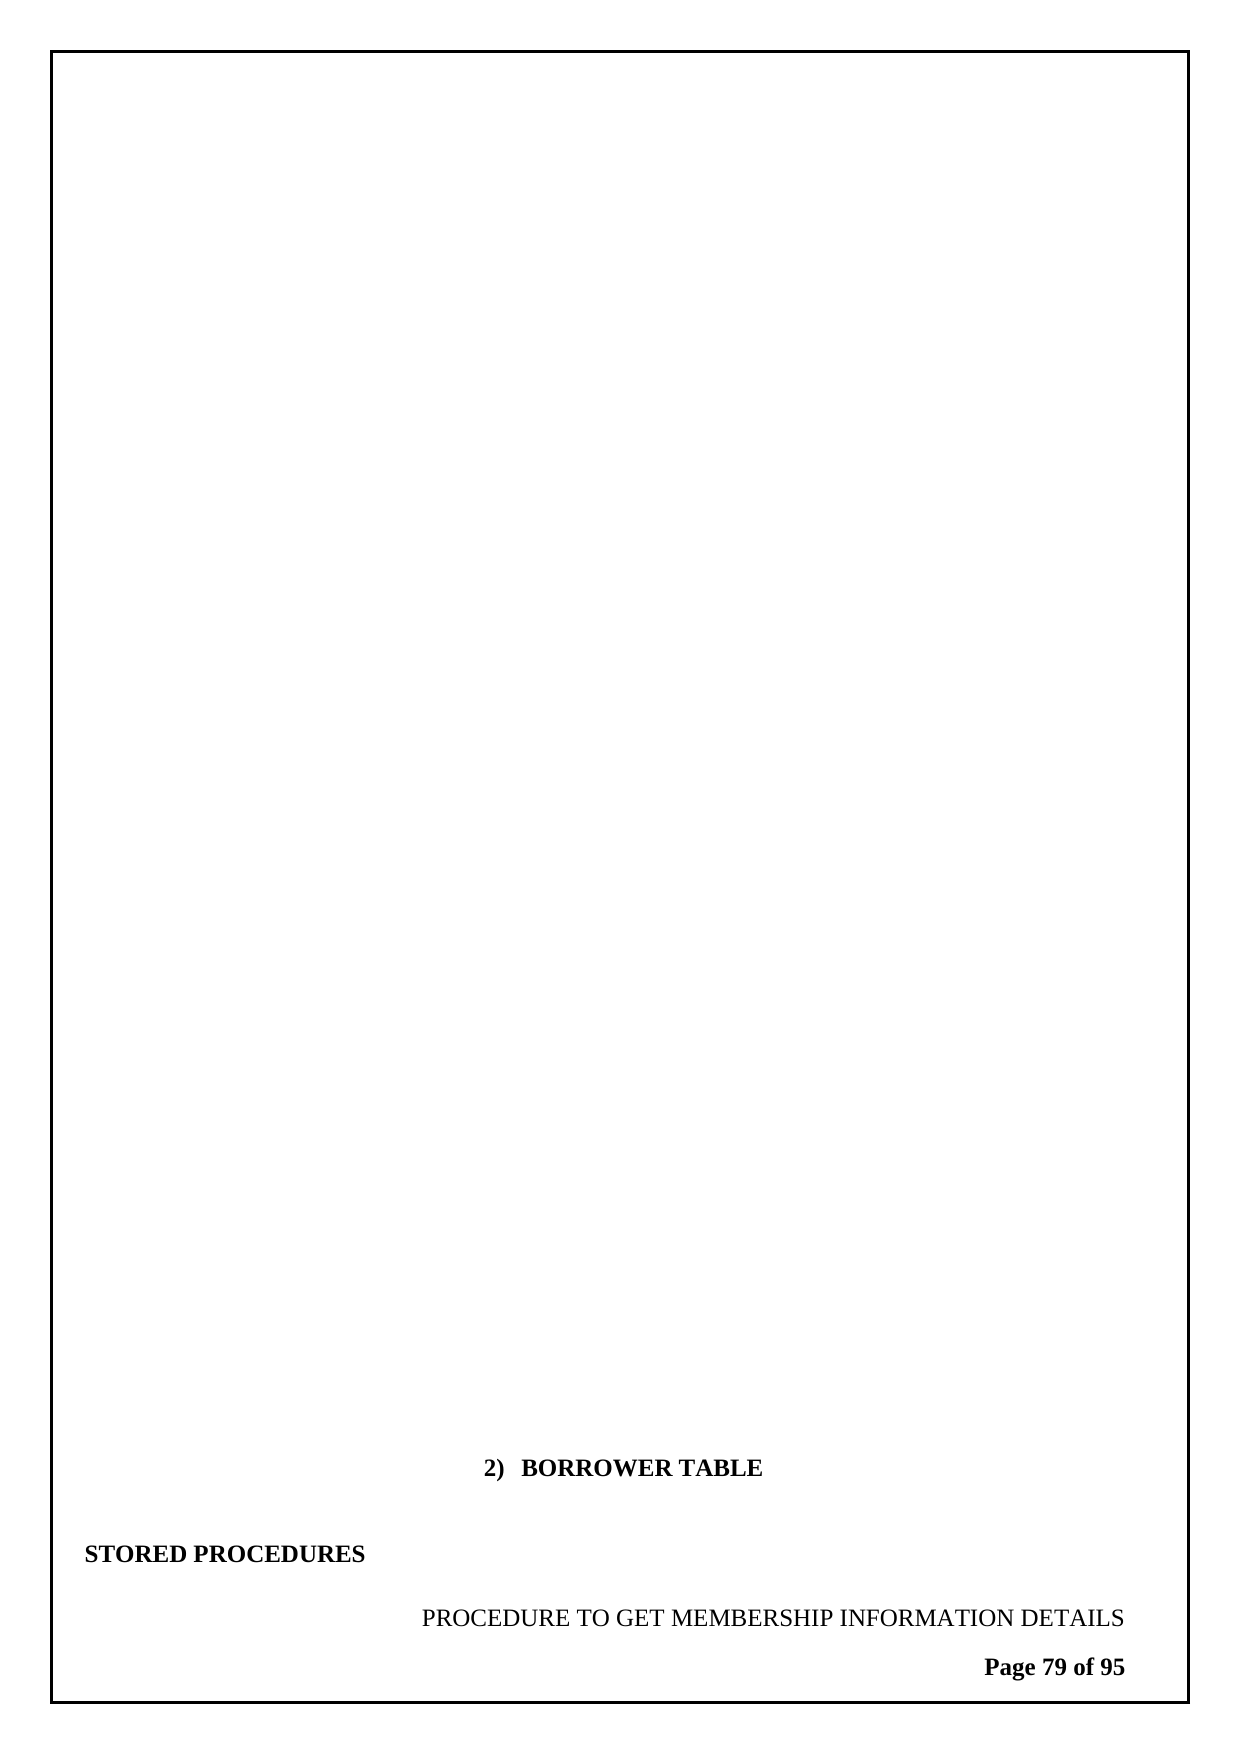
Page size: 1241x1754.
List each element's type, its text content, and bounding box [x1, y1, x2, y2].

text PROCEDURE TO GET MEMBERSHIP INFORMATION DETAILS [84, 1603, 1125, 1632]
text STORED PROCEDURES [84, 1539, 1125, 1568]
subtitle BORROWER TABLE [122, 1453, 1125, 1481]
